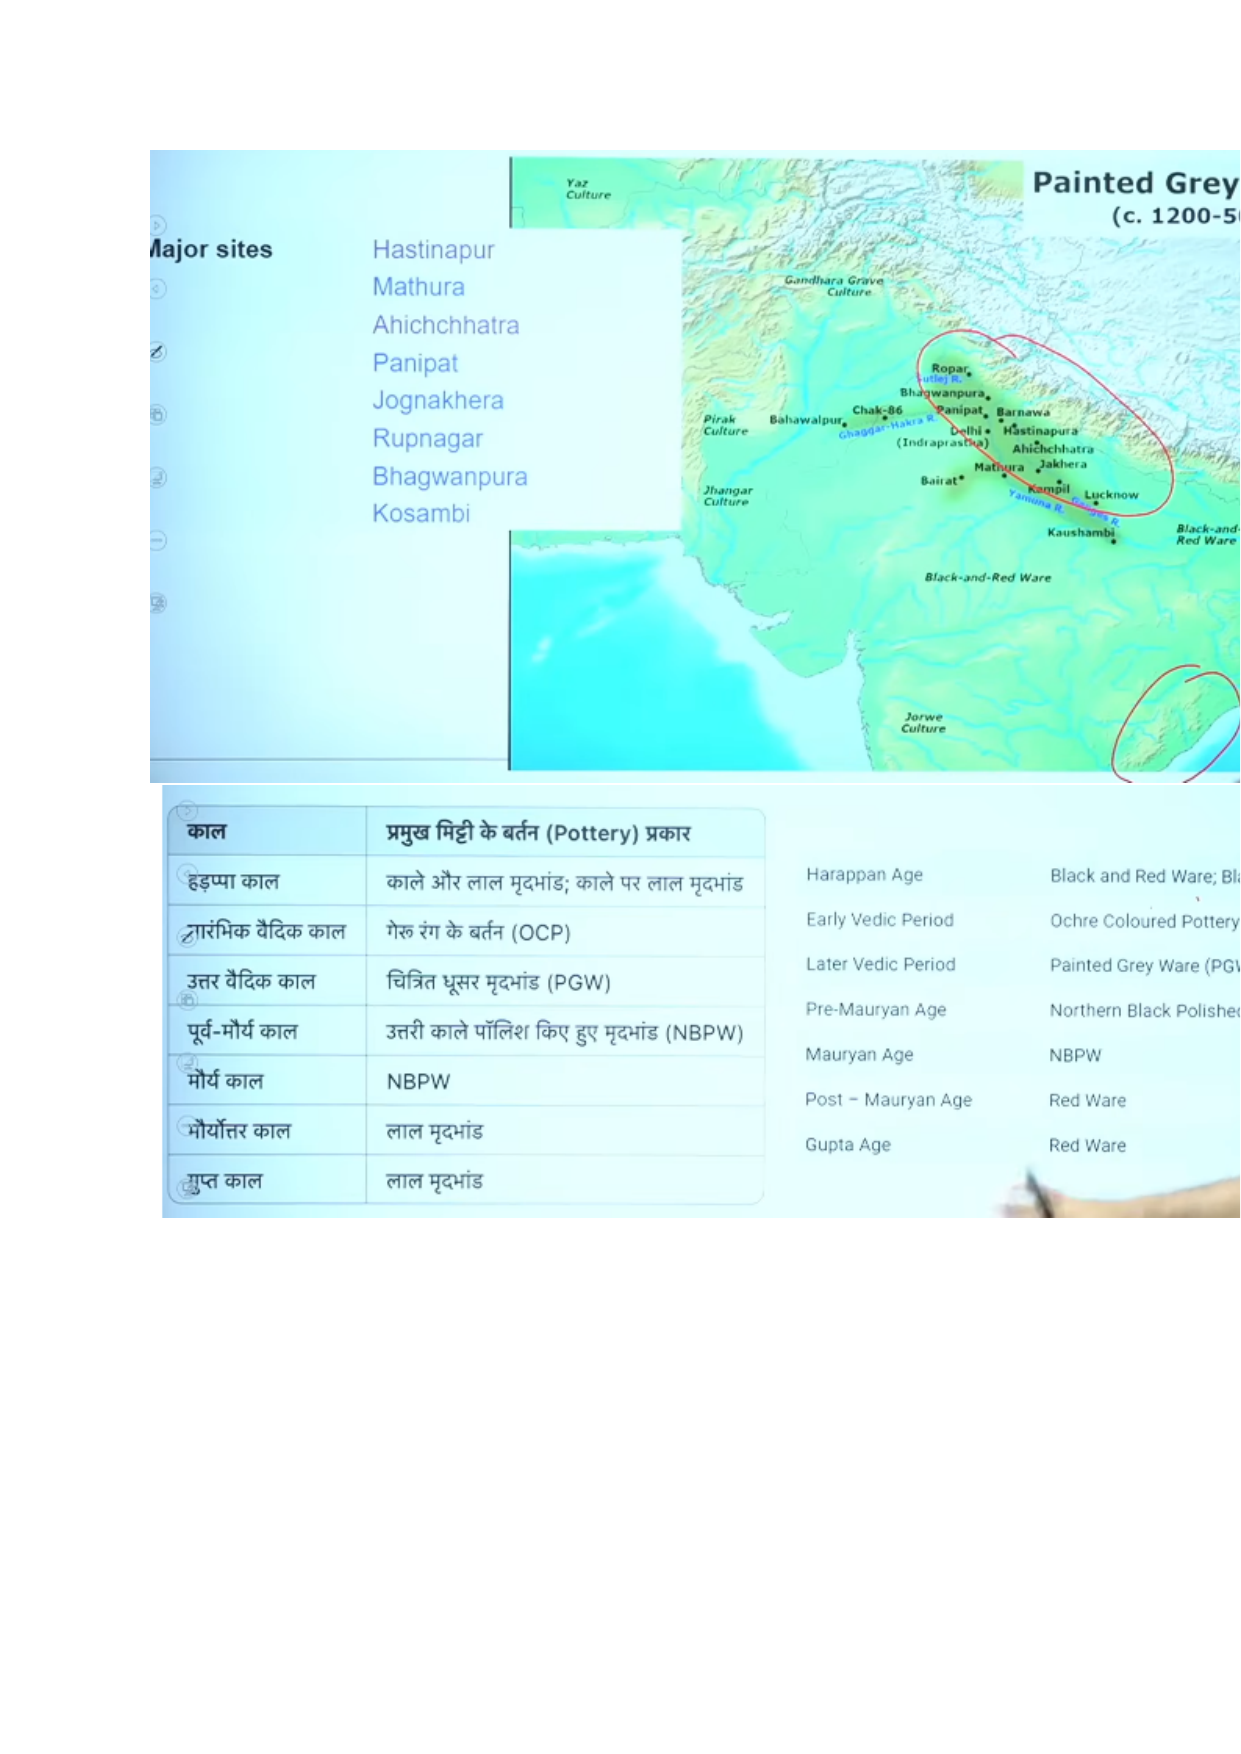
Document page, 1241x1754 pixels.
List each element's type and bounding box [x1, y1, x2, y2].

picture [150, 785, 1241, 1218]
picture [150, 150, 1241, 783]
